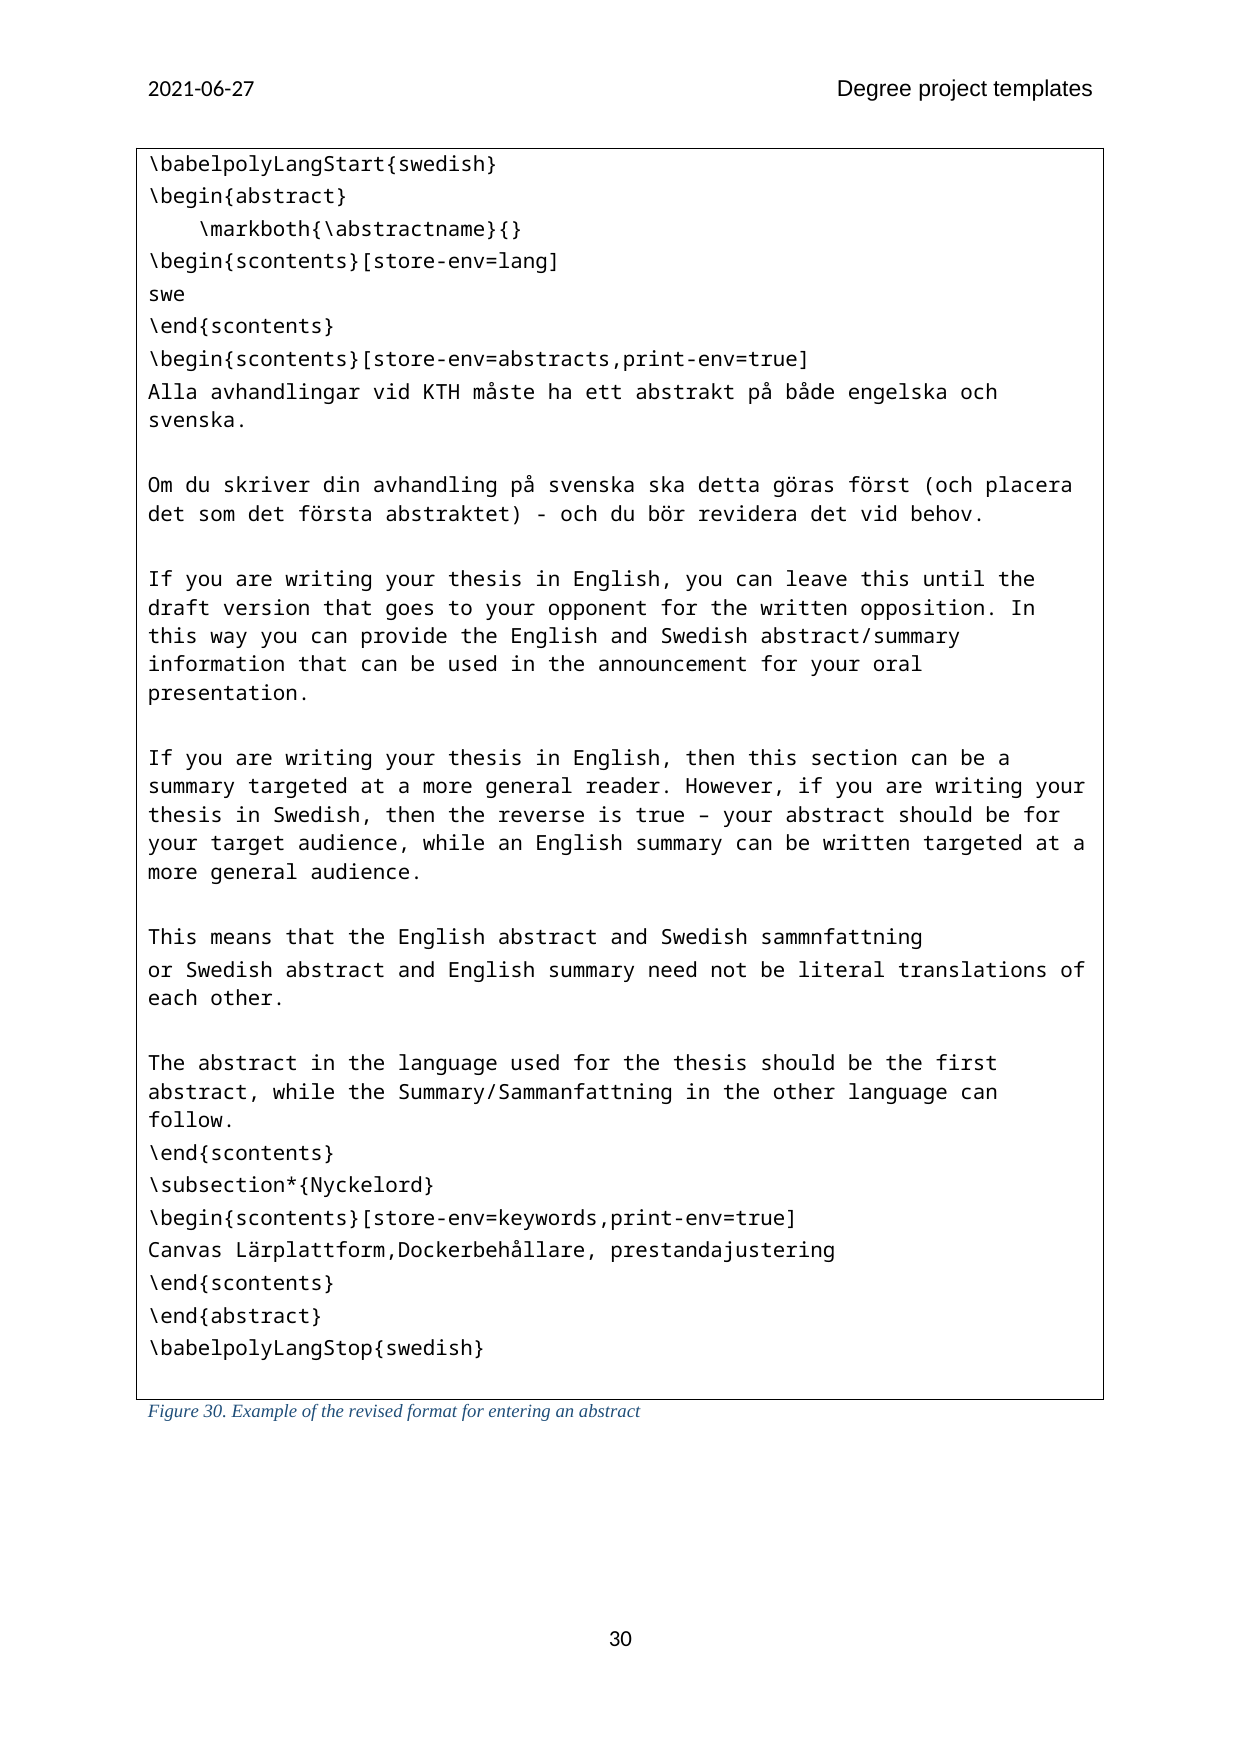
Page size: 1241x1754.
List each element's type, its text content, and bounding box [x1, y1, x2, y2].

text Figure 30. Example of the revised format for entering an abstract [148, 1400, 1093, 1421]
table_header \babelpolyLangStart{swedish} \begin{abstract} \markboth{\abstractname}{} \begin{scontents}[store-env=lang] swe \end{scontents} \begin{scontents}[store-env=abstracts,print-env=true] Alla avhandlingar vid KTH måste ha ett abstrakt på både engelska och svenska. Om du skriver din avhandling på svenska ska detta göras först (och placera det som det första abstraktet) - och du bör revidera det vid behov. If you are writing your thesis in English, you can leave this until the draft version that goes to your opponent for the written opposition. In this way you can provide the English and Swedish abstract/summary information that can be used in the announcement for your oral presentation. If you are writing your thesis in English, then this section can be a summary targeted at a more general reader. However, if you are writing your thesis in Swedish, then the reverse is true – your abstract should be for your target audience, while an English summary can be written targeted at a more general audience. This means that the English abstract and Swedish sammnfattning or Swedish abstract and English summary need not be literal translations of each other. The abstract in the language used for the thesis should be the first abstract, while the Summary/Sammanfattning in the other language can follow. \end{scontents} \subsection*{Nyckelord} \begin{scontents}[store-env=keywords,print-env=true] Canvas Lärplattform,Dockerbehållare, prestandajustering \end{scontents} \end{abstract} \babelpolyLangStop{swedish} [137, 149, 1103, 1399]
